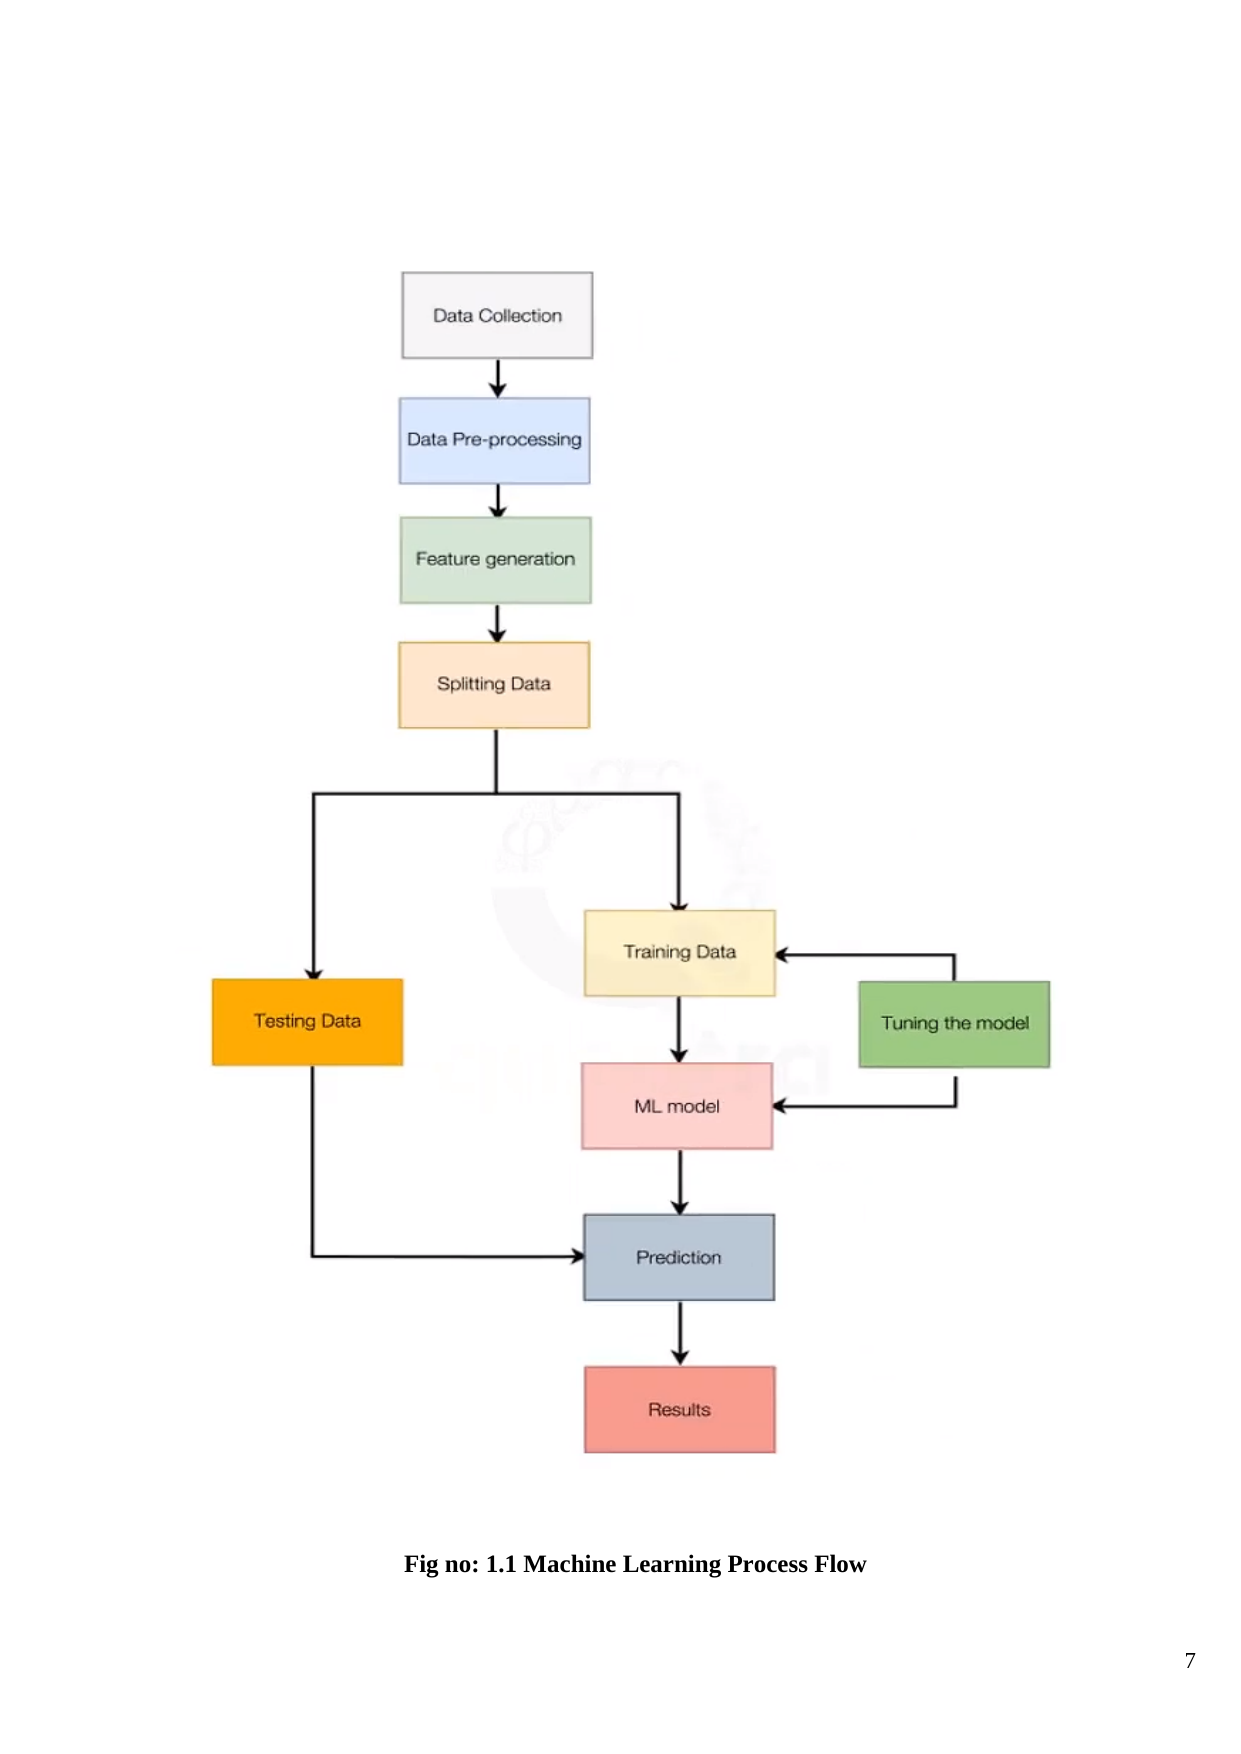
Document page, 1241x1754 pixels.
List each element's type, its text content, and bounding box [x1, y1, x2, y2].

text Fig no: 1.1 Machine Learning Process Flow [127, 1549, 1144, 1578]
picture [144, 271, 1078, 1479]
